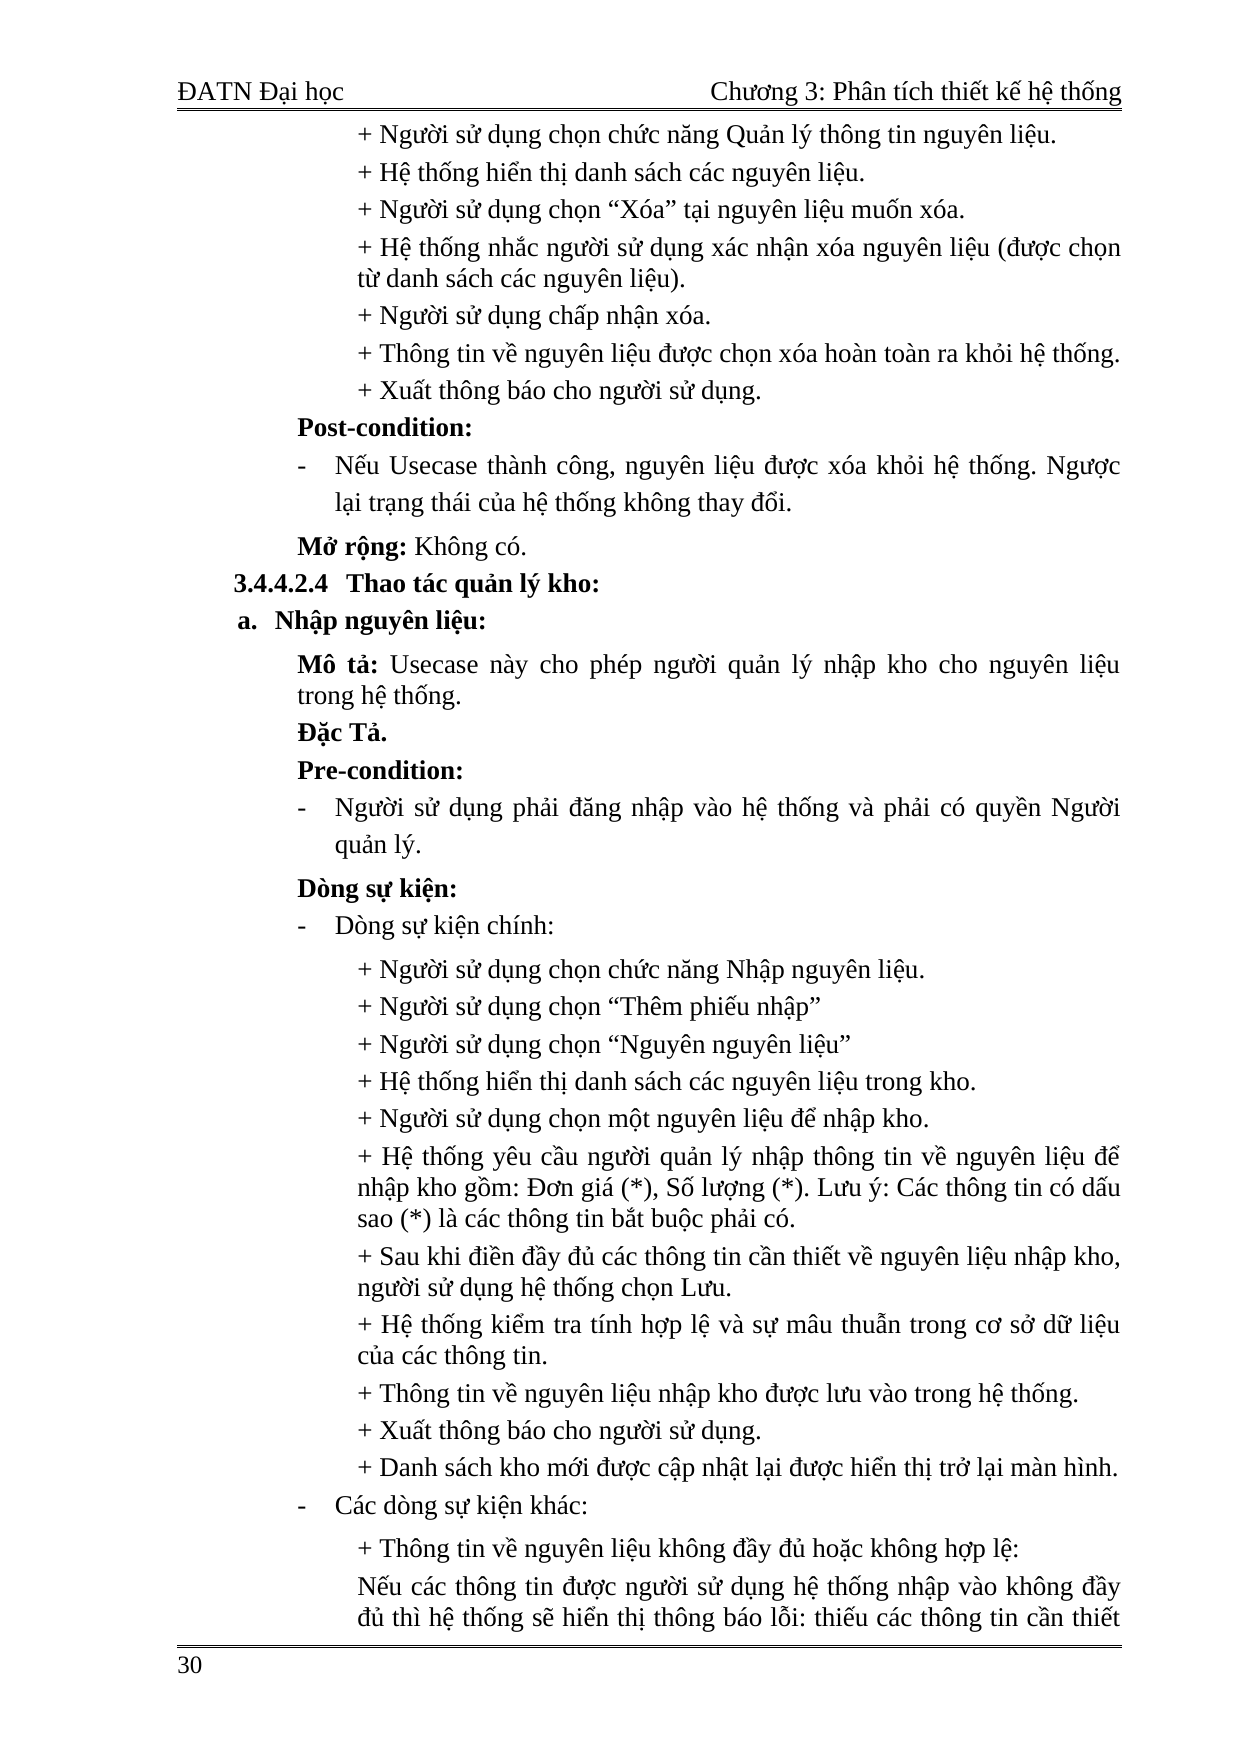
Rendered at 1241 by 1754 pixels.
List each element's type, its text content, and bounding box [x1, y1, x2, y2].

text + Hệ thống kiểm tra tính hợp lệ và sự mâu thuẫn trong cơ sở dữ liệu của các thông tin. [357, 1308, 1122, 1371]
text Các dòng sự kiện khác: [297, 1489, 1122, 1520]
text + Xuất thông báo cho người sử dụng. [357, 374, 1122, 405]
text + Danh sách kho mới được cập nhật lại được hiển thị trở lại màn hình. [357, 1452, 1122, 1483]
text + Hệ thống hiển thị danh sách các nguyên liệu. [357, 156, 1122, 187]
list Thao tác quản lý kho: [233, 567, 1122, 598]
text + Người sử dụng chọn “Xóa” tại nguyên liệu muốn xóa. [357, 193, 1122, 224]
text Người sử dụng phải đăng nhập vào hệ thống và phải có quyền Người quản lý. [297, 791, 1122, 860]
list Nhập nguyên liệu: [237, 604, 1122, 636]
text + Người sử dụng chấp nhận xóa. [357, 299, 1122, 330]
text Pre-condition: [297, 754, 1122, 785]
text + Thông tin về nguyên liệu không đầy đủ hoặc không hợp lệ: [357, 1532, 1122, 1564]
text + Xuất thông báo cho người sử dụng. [357, 1414, 1122, 1445]
text + Người sử dụng chọn “Thêm phiếu nhập” [357, 990, 1122, 1022]
text Mô tả: Usecase này cho phép người quản lý nhập kho cho nguyên liệu trong hệ thống. [297, 648, 1122, 710]
text Dòng sự kiện: [297, 872, 1122, 903]
text + Người sử dụng chọn “Nguyên nguyên liệu” [357, 1028, 1122, 1059]
text Post-condition: [297, 411, 1122, 443]
text + Người sử dụng chọn chức năng Quản lý thông tin nguyên liệu. [357, 118, 1122, 150]
text Mở rộng: Không có. [297, 530, 1122, 561]
text + Hệ thống nhắc người sử dụng xác nhận xóa nguyên liệu (được chọn từ danh sách các nguyên liệu). [357, 231, 1122, 293]
text Dòng sự kiện chính: [297, 909, 1122, 941]
text + Sau khi điền đầy đủ các thông tin cần thiết về nguyên liệu nhập kho, người sử dụng hệ thống chọn Lưu. [357, 1240, 1122, 1302]
text + Người sử dụng chọn chức năng Nhập nguyên liệu. [357, 953, 1122, 984]
text + Hệ thống hiển thị danh sách các nguyên liệu trong kho. [357, 1065, 1122, 1096]
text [357, 1570, 1122, 1632]
text + Thông tin về nguyên liệu được chọn xóa hoàn toàn ra khỏi hệ thống. [357, 337, 1122, 368]
text Đặc Tả. [297, 716, 1122, 748]
text Nếu Usecase thành công, nguyên liệu được xóa khỏi hệ thống. Ngược lại trạng thái của hệ thống không thay đổi. [297, 449, 1122, 517]
text + Thông tin về nguyên liệu nhập kho được lưu vào trong hệ thống. [357, 1377, 1122, 1408]
text + Người sử dụng chọn một nguyên liệu để nhập kho. [357, 1103, 1122, 1134]
text + Hệ thống yêu cầu người quản lý nhập thông tin về nguyên liệu để nhập kho gồm: Đơn giá (*), Số lượng (*). Lưu ý: Các thông tin có dấu sao (*) là các thông tin bắt buộc phải có. [357, 1140, 1122, 1233]
